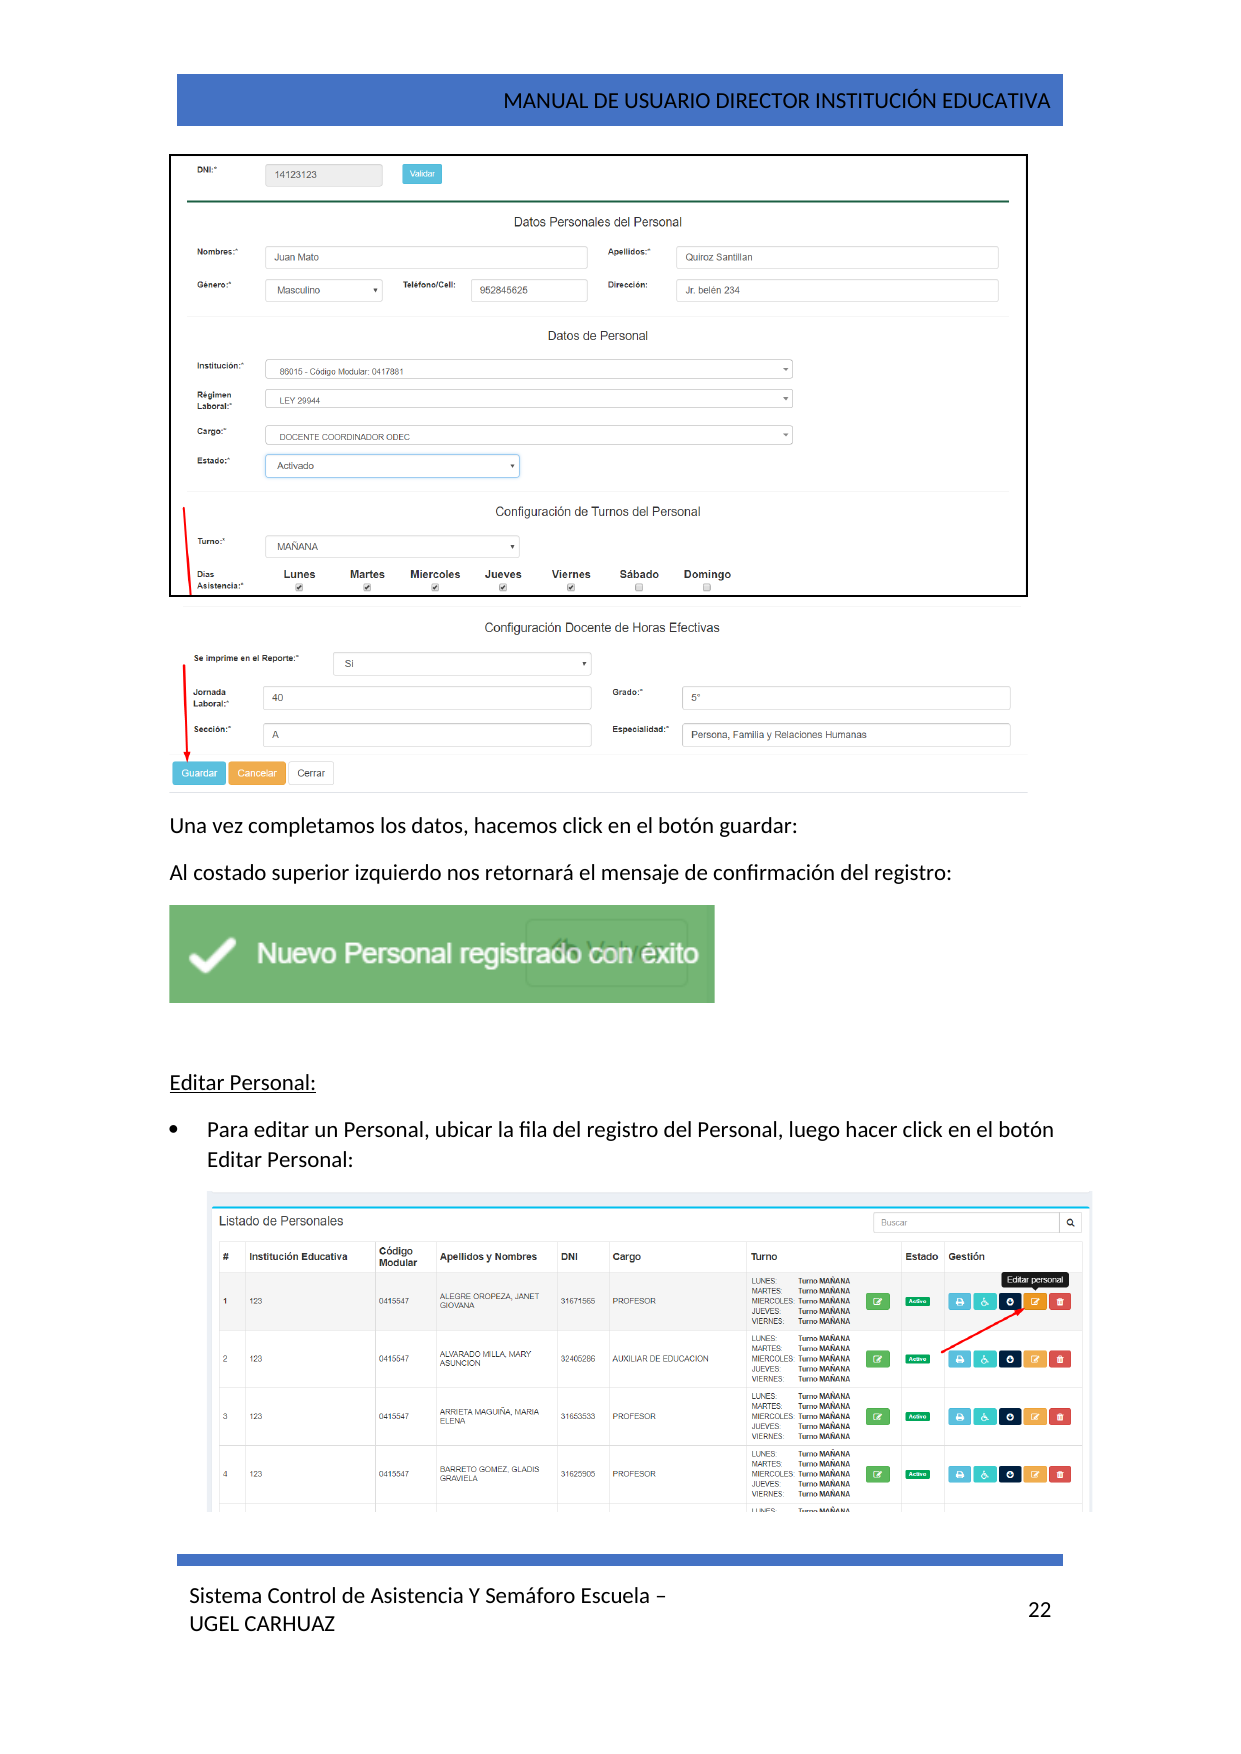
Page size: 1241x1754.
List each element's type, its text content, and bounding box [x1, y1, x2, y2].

text Al costado superior izquierdo nos retornará el mensaje de confirmación del registro: [169, 858, 1063, 886]
list Para editar un Personal, ubicar la fila del registro del Personal, luego hacer click en el botón Editar Personal: [169, 1115, 1063, 1173]
text Editar Personal: [169, 1068, 1063, 1096]
picture [169, 905, 715, 1003]
picture [171, 156, 1026, 595]
text Una vez completamos los datos, hacemos click en el botón guardar: [169, 812, 1063, 839]
picture [206, 1191, 1093, 1512]
picture [169, 599, 1028, 793]
